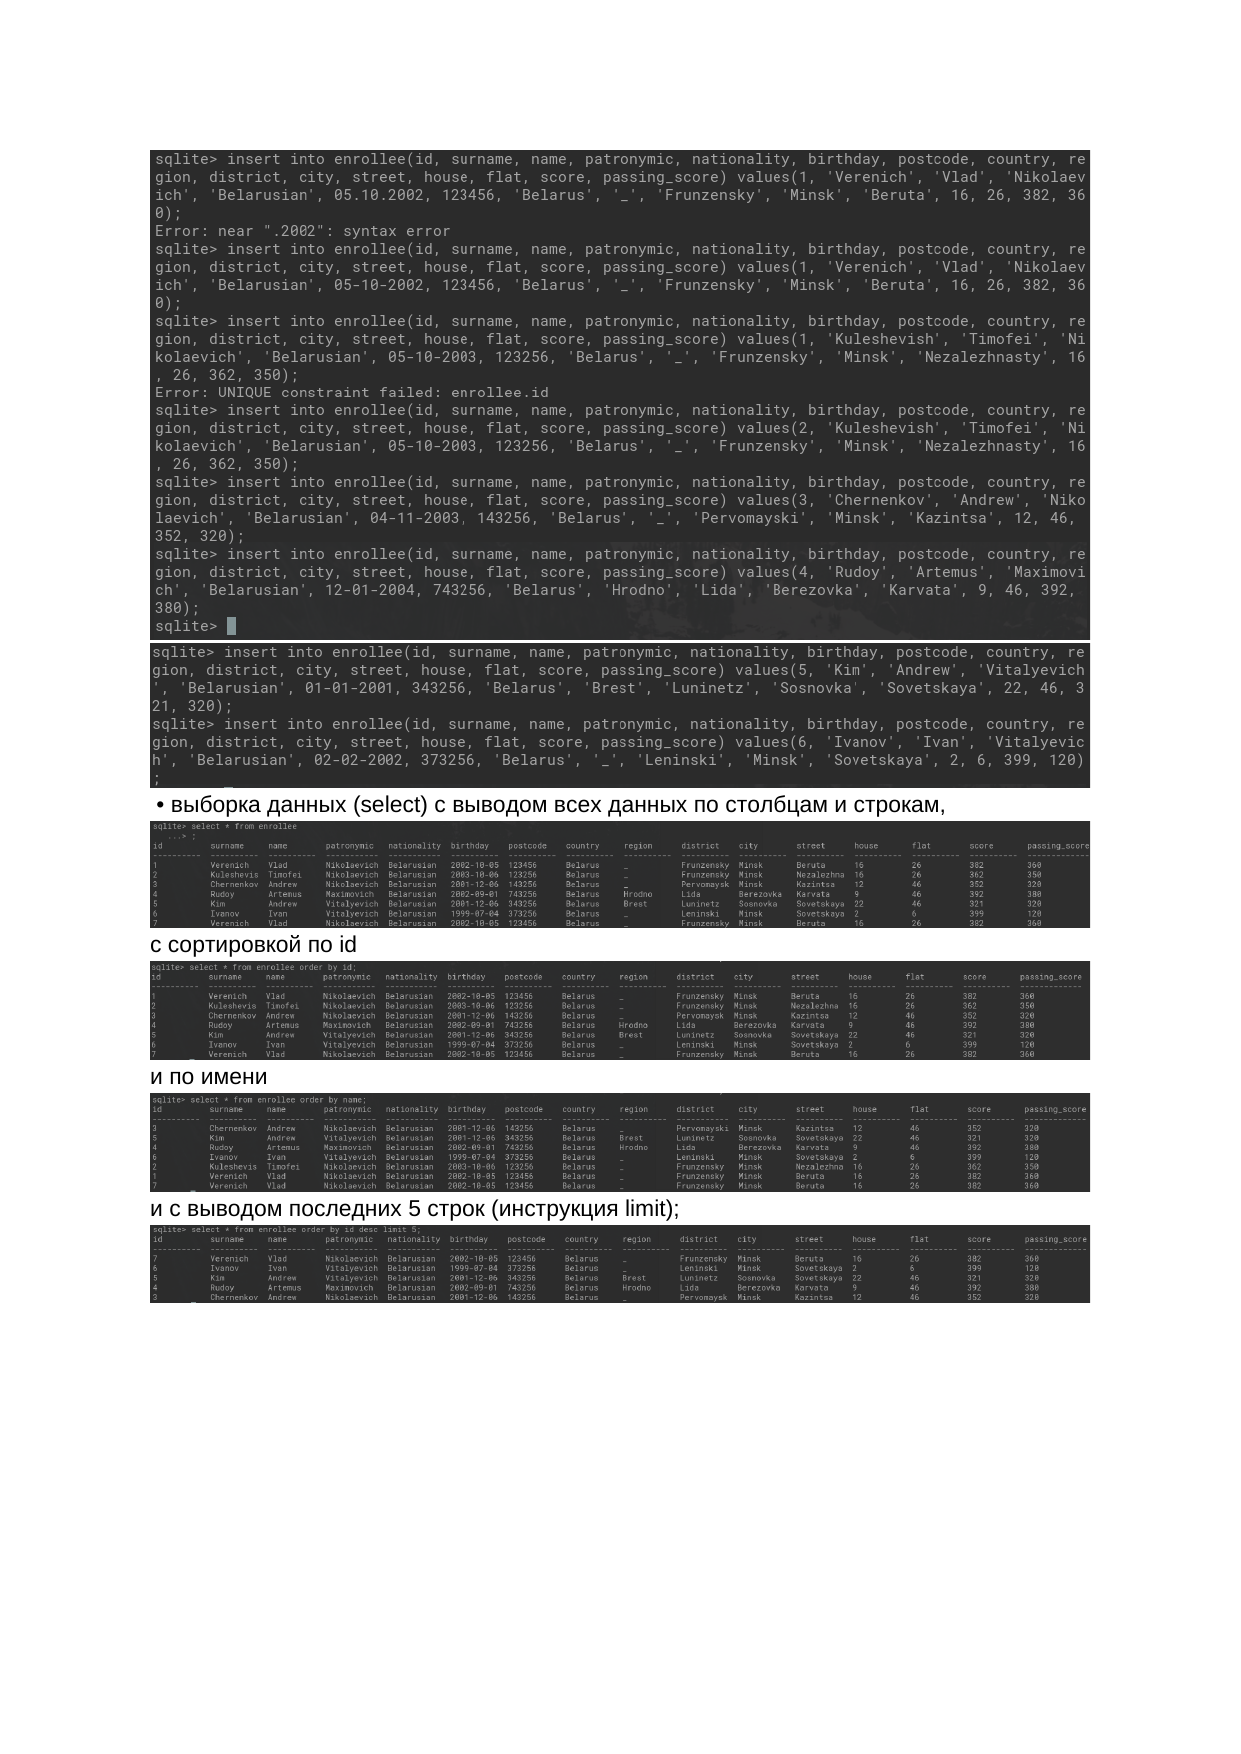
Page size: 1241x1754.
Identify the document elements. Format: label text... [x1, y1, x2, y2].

text и по имении с выводом последних 5 строк (инструкция limit); [150, 1192, 1090, 1225]
picture [150, 821, 1091, 928]
picture [150, 1093, 1091, 1192]
text • выборка данных (select) с выводом всех данных по столбцам и строкам, [150, 791, 1090, 817]
picture [150, 643, 1091, 788]
picture [150, 150, 1091, 640]
picture [150, 961, 1091, 1060]
text с сортировкой по id [150, 928, 1090, 958]
text и по имении с выводом последних 5 строк (инструкция limit); [150, 1063, 1090, 1093]
picture [150, 1225, 1091, 1303]
